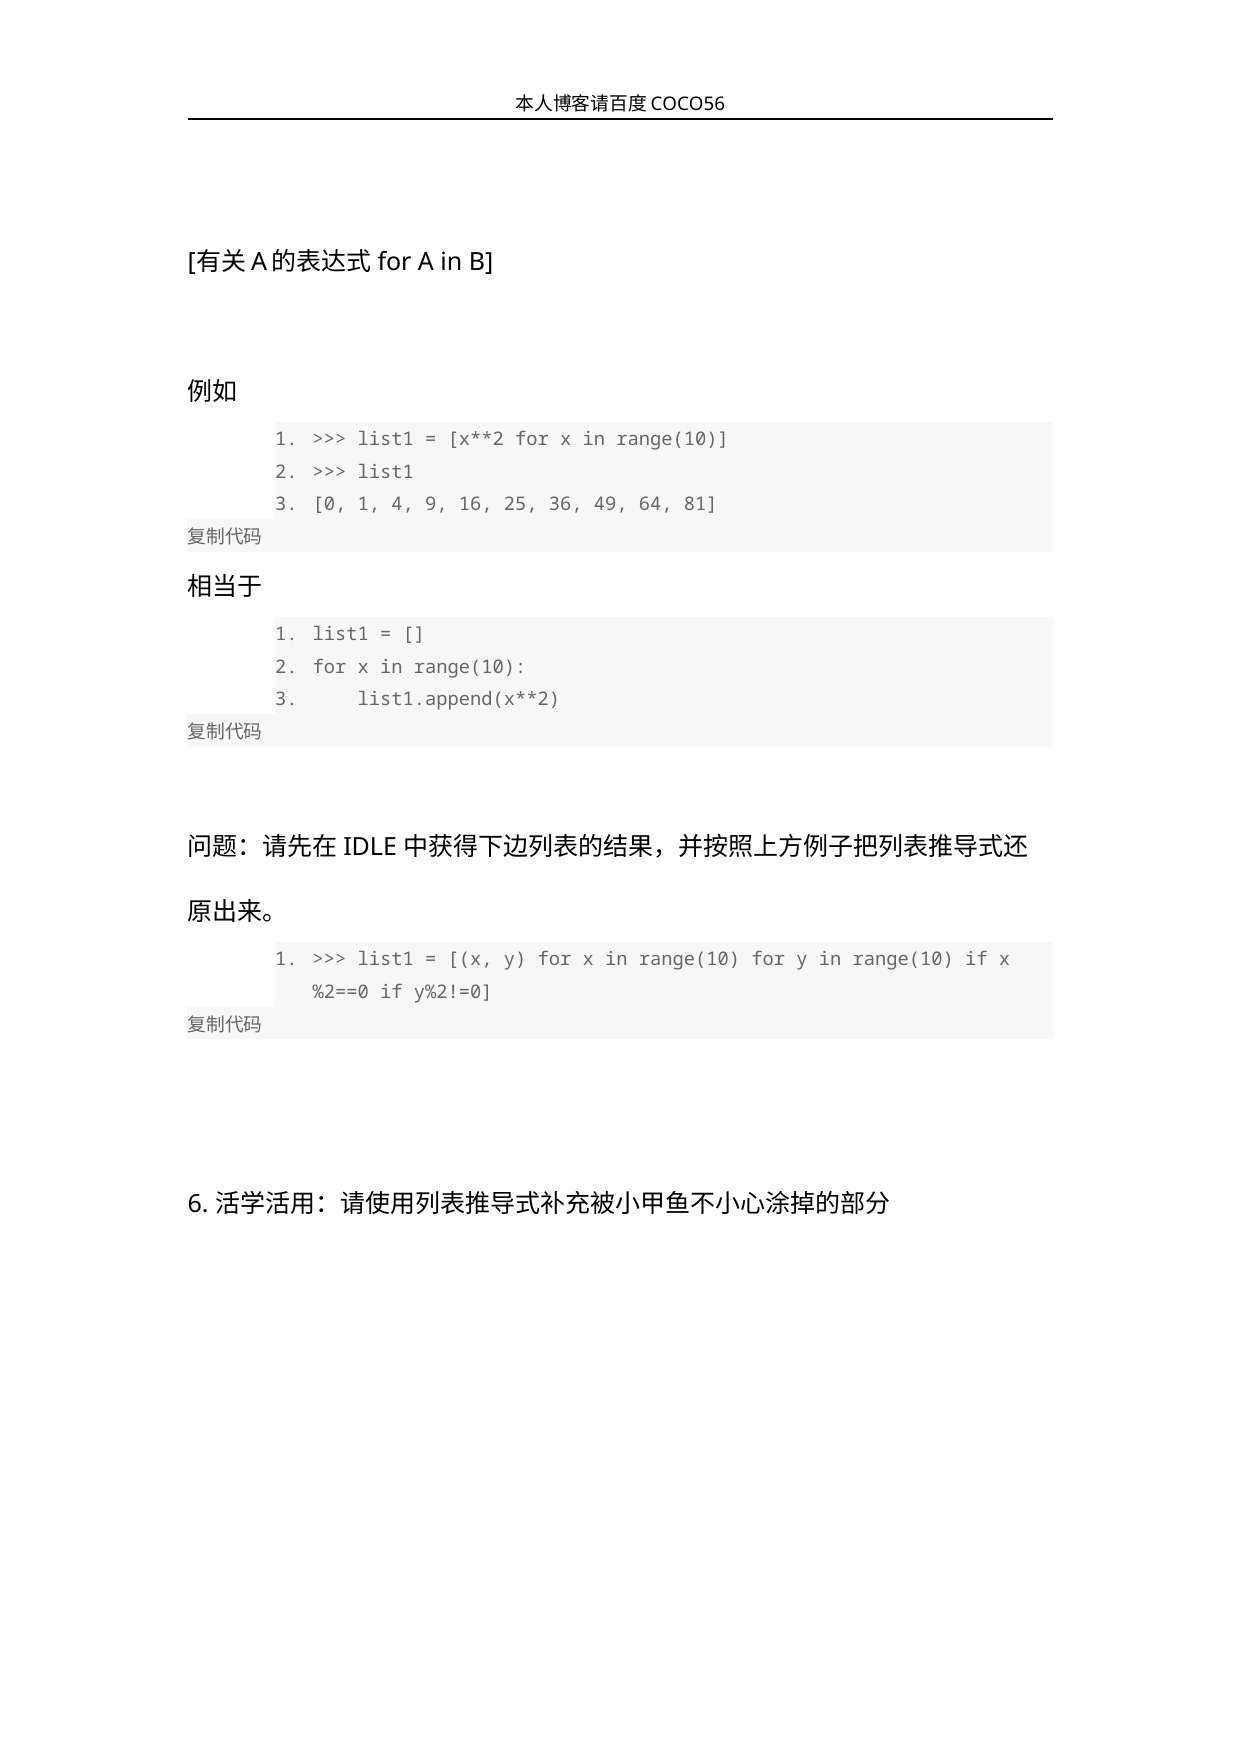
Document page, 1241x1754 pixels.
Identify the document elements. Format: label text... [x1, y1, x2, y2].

list [0, 1, 4, 9, 16, 25, 36, 49, 64, 81] [275, 487, 1053, 519]
text 复制代码 [187, 714, 1053, 747]
list >>> list1 [275, 454, 1053, 487]
list for x in range(10): [275, 649, 1053, 682]
text 相当于 [187, 552, 1053, 617]
list >>> list1 = [x**2 for x in range(10)] [275, 422, 1053, 454]
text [187, 162, 1053, 422]
text 复制代码 [187, 519, 1053, 552]
list list1.append(x**2) [275, 682, 1053, 714]
text 问题：请先在 IDLE 中获得下边列表的结果，并按照上方例子把列表推导式还原出来。 [187, 747, 1053, 942]
list list1 = [] [275, 617, 1053, 649]
list >>> list1 = [(x, y) for x in range(10) for y in range(10) if x%2==0 if y%2!=0] [275, 942, 1053, 1007]
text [187, 1039, 1053, 1364]
text 复制代码 [187, 1007, 1053, 1039]
